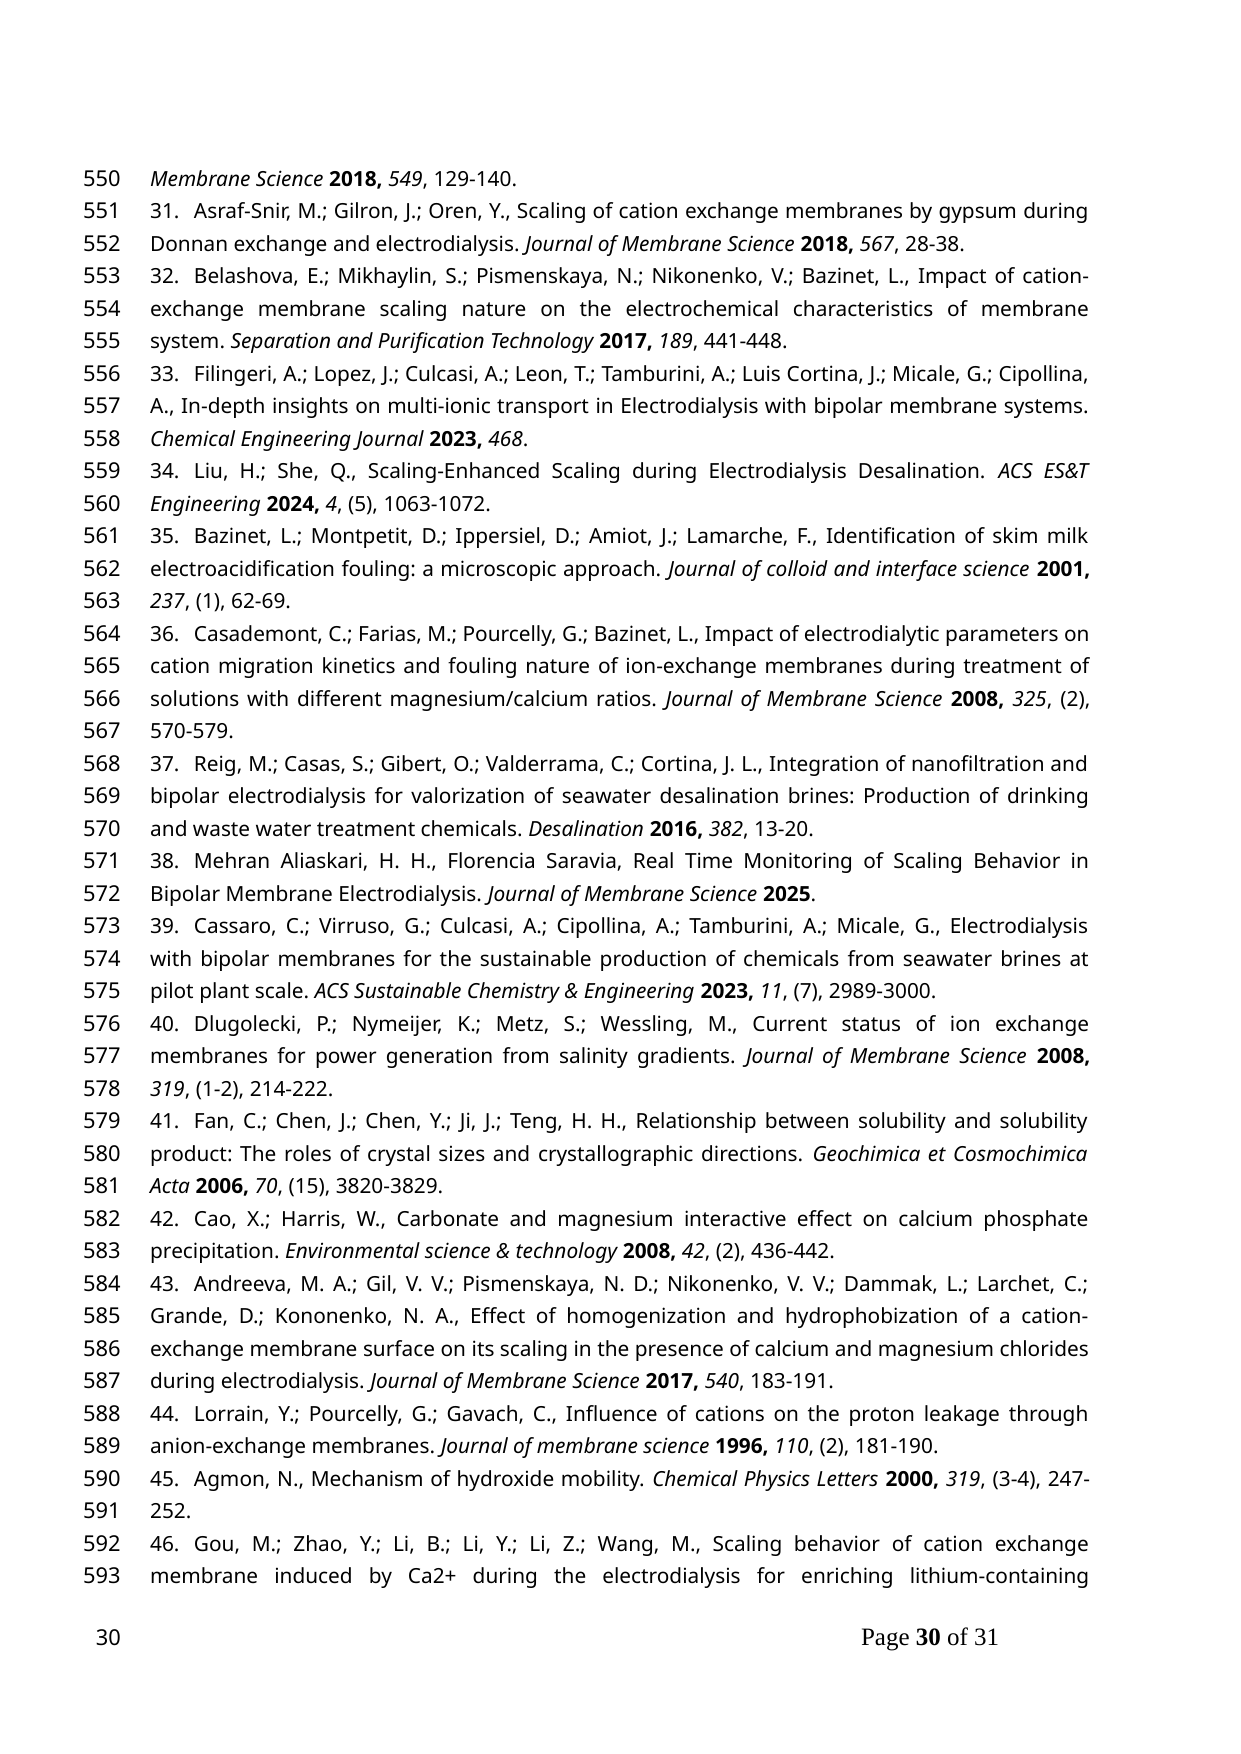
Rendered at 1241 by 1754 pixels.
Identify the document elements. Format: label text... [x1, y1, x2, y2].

text 34. Liu, H.; She, Q., Scaling-Enhanced Scaling during Electrodialysis Desalination. ACS ES&T Engineering 2024, 4, (5), 1063-1072. [150, 454, 1090, 519]
text 41. Fan, C.; Chen, J.; Chen, Y.; Ji, J.; Teng, H. H., Relationship between solubility and solubility product: The roles of crystal sizes and crystallographic directions. Geochimica et Cosmochimica Acta 2006, 70, (15), 3820-3829. [150, 1104, 1090, 1202]
text 43. Andreeva, M. A.; Gil, V. V.; Pismenskaya, N. D.; Nikonenko, V. V.; Dammak, L.; Larchet, C.; Grande, D.; Kononenko, N. A., Effect of homogenization and hydrophobization of a cation-exchange membrane surface on its scaling in the presence of calcium and magnesium chlorides during electrodialysis. Journal of Membrane Science 2017, 540, 183-191. [150, 1267, 1090, 1397]
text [150, 1527, 1090, 1592]
text 32. Belashova, E.; Mikhaylin, S.; Pismenskaya, N.; Nikonenko, V.; Bazinet, L., Impact of cation-exchange membrane scaling nature on the electrochemical characteristics of membrane system. Separation and Purification Technology 2017, 189, 441-448. [150, 259, 1090, 357]
text 38. Mehran Aliaskari, H. H., Florencia Saravia, Real Time Monitoring of Scaling Behavior in Bipolar Membrane Electrodialysis. Journal of Membrane Science 2025. [150, 844, 1090, 909]
text 35. Bazinet, L.; Montpetit, D.; Ippersiel, D.; Amiot, J.; Lamarche, F., Identification of skim milk electroacidification fouling: a microscopic approach. Journal of colloid and interface science 2001, 237, (1), 62-69. [150, 519, 1090, 617]
text 36. Casademont, C.; Farias, M.; Pourcelly, G.; Bazinet, L., Impact of electrodialytic parameters on cation migration kinetics and fouling nature of ion-exchange membranes during treatment of solutions with different magnesium/calcium ratios. Journal of Membrane Science 2008, 325, (2), 570-579. [150, 617, 1090, 747]
text 42. Cao, X.; Harris, W., Carbonate and magnesium interactive effect on calcium phosphate precipitation. Environmental science & technology 2008, 42, (2), 436-442. [150, 1202, 1090, 1267]
text 44. Lorrain, Y.; Pourcelly, G.; Gavach, C., Influence of cations on the proton leakage through anion-exchange membranes. Journal of membrane science 1996, 110, (2), 181-190. [150, 1397, 1090, 1462]
text 37. Reig, M.; Casas, S.; Gibert, O.; Valderrama, C.; Cortina, J. L., Integration of nanofiltration and bipolar electrodialysis for valorization of seawater desalination brines: Production of drinking and waste water treatment chemicals. Desalination 2016, 382, 13-20. [150, 747, 1090, 844]
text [150, 162, 1090, 194]
text 39. Cassaro, C.; Virruso, G.; Culcasi, A.; Cipollina, A.; Tamburini, A.; Micale, G., Electrodialysis with bipolar membranes for the sustainable production of chemicals from seawater brines at pilot plant scale. ACS Sustainable Chemistry & Engineering 2023, 11, (7), 2989-3000. [150, 909, 1090, 1007]
text 33. Filingeri, A.; Lopez, J.; Culcasi, A.; Leon, T.; Tamburini, A.; Luis Cortina, J.; Micale, G.; Cipollina, A., In-depth insights on multi-ionic transport in Electrodialysis with bipolar membrane systems. Chemical Engineering Journal 2023, 468. [150, 357, 1090, 454]
text 45. Agmon, N., Mechanism of hydroxide mobility. Chemical Physics Letters 2000, 319, (3-4), 247-252. [150, 1462, 1090, 1527]
text 31. Asraf-Snir, M.; Gilron, J.; Oren, Y., Scaling of cation exchange membranes by gypsum during Donnan exchange and electrodialysis. Journal of Membrane Science 2018, 567, 28-38. [150, 194, 1090, 259]
text 40. Dlugolecki, P.; Nymeijer, K.; Metz, S.; Wessling, M., Current status of ion exchange membranes for power generation from salinity gradients. Journal of Membrane Science 2008, 319, (1-2), 214-222. [150, 1007, 1090, 1104]
